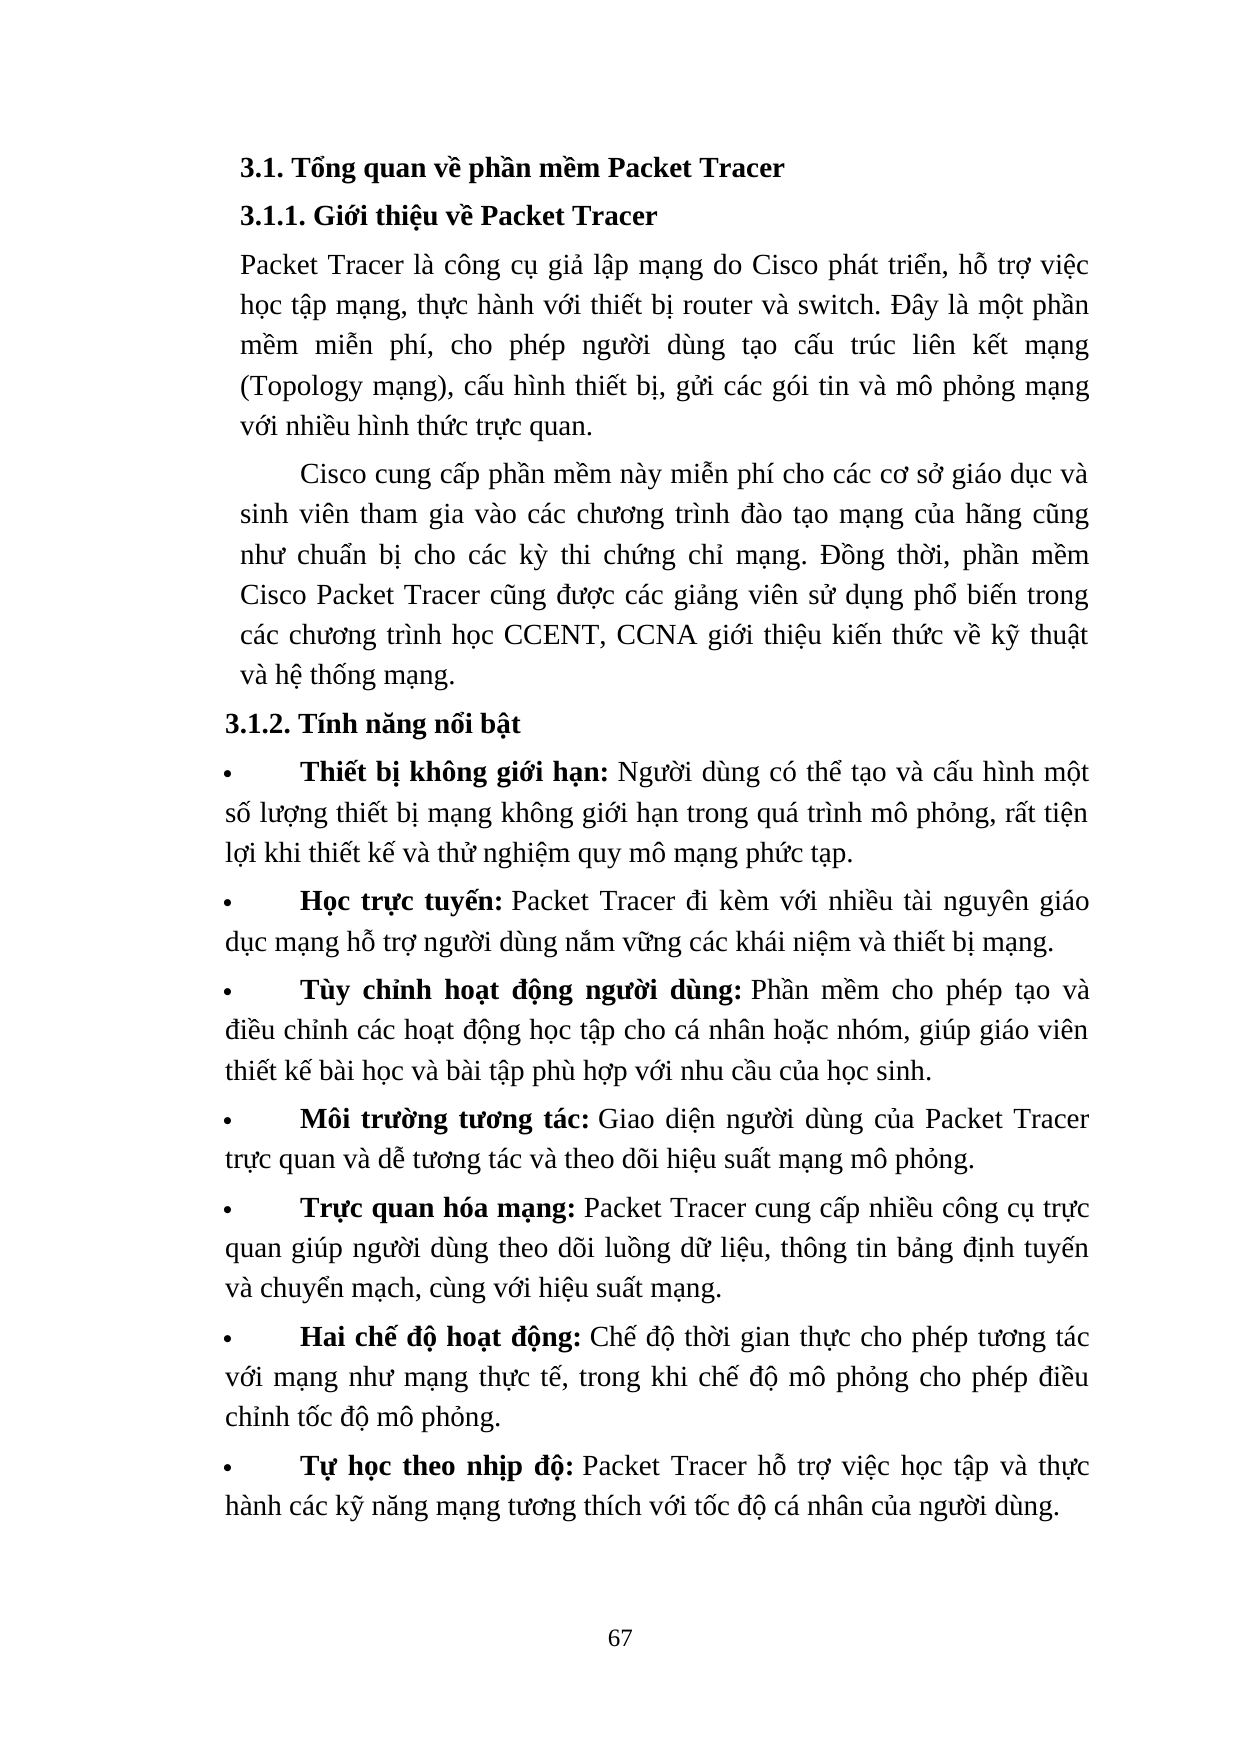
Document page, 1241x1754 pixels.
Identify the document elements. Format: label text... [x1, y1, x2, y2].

text Cisco cung cấp phần mềm này miễn phí cho các cơ sở giáo dục và sinh viên tham gia vào các chương trình đào tạo mạng của hãng cũng như chuẩn bị cho các kỳ thi chứng chỉ mạng. Đồng thời, phần mềm Cisco Packet Tracer cũng được các giảng viên sử dụng phổ biến trong các chương trình học CCENT, CCNA giới thiệu kiến thức về kỹ thuật và hệ thống mạng. [240, 456, 1090, 691]
list Tùy chỉnh hoạt động người dùng: Phần mềm cho phép tạo và điều chỉnh các hoạt động học tập cho cá nhân hoặc nhóm, giúp giáo viên thiết kế bài học và bài tập phù hợp với nhu cầu của học sinh. [224, 972, 1090, 1086]
text 3.1.1. Giới thiệu về Packet Tracer [240, 198, 1090, 232]
list Tự học theo nhịp độ: Packet Tracer hỗ trợ việc học tập và thực hành các kỹ năng mạng tương thích với tốc độ cá nhân của người dùng. [224, 1448, 1090, 1522]
list Trực quan hóa mạng: Packet Tracer cung cấp nhiều công cụ trực quan giúp người dùng theo dõi luồng dữ liệu, thông tin bảng định tuyến và chuyển mạch, cùng với hiệu suất mạng. [224, 1190, 1090, 1304]
list Học trực tuyến: Packet Tracer đi kèm với nhiều tài nguyên giáo dục mạng hỗ trợ người dùng nắm vững các khái niệm và thiết bị mạng. [224, 883, 1090, 957]
text Packet Tracer là công cụ giả lập mạng do Cisco phát triển, hỗ trợ việc học tập mạng, thực hành với thiết bị router và switch. Đây là một phần mềm miễn phí, cho phép người dùng tạo cấu trúc liên kết mạng (Topology mạng), cấu hình thiết bị, gửi các gói tin và mô phỏng mạng với nhiều hình thức trực quan. [240, 247, 1090, 441]
list Hai chế độ hoạt động: Chế độ thời gian thực cho phép tương tác với mạng như mạng thực tế, trong khi chế độ mô phỏng cho phép điều chỉnh tốc độ mô phỏng. [224, 1319, 1090, 1433]
text 3.1. Tổng quan về phần mềm Packet Tracer [240, 150, 1090, 183]
list Môi trường tương tác: Giao diện người dùng của Packet Tracer trực quan và dễ tương tác và theo dõi hiệu suất mạng mô phỏng. [224, 1101, 1090, 1175]
list Thiết bị không giới hạn: Người dùng có thể tạo và cấu hình một số lượng thiết bị mạng không giới hạn trong quá trình mô phỏng, rất tiện lợi khi thiết kế và thử nghiệm quy mô mạng phức tạp. [224, 754, 1090, 868]
text 3.1.2. Tính năng nổi bật [150, 706, 1090, 739]
